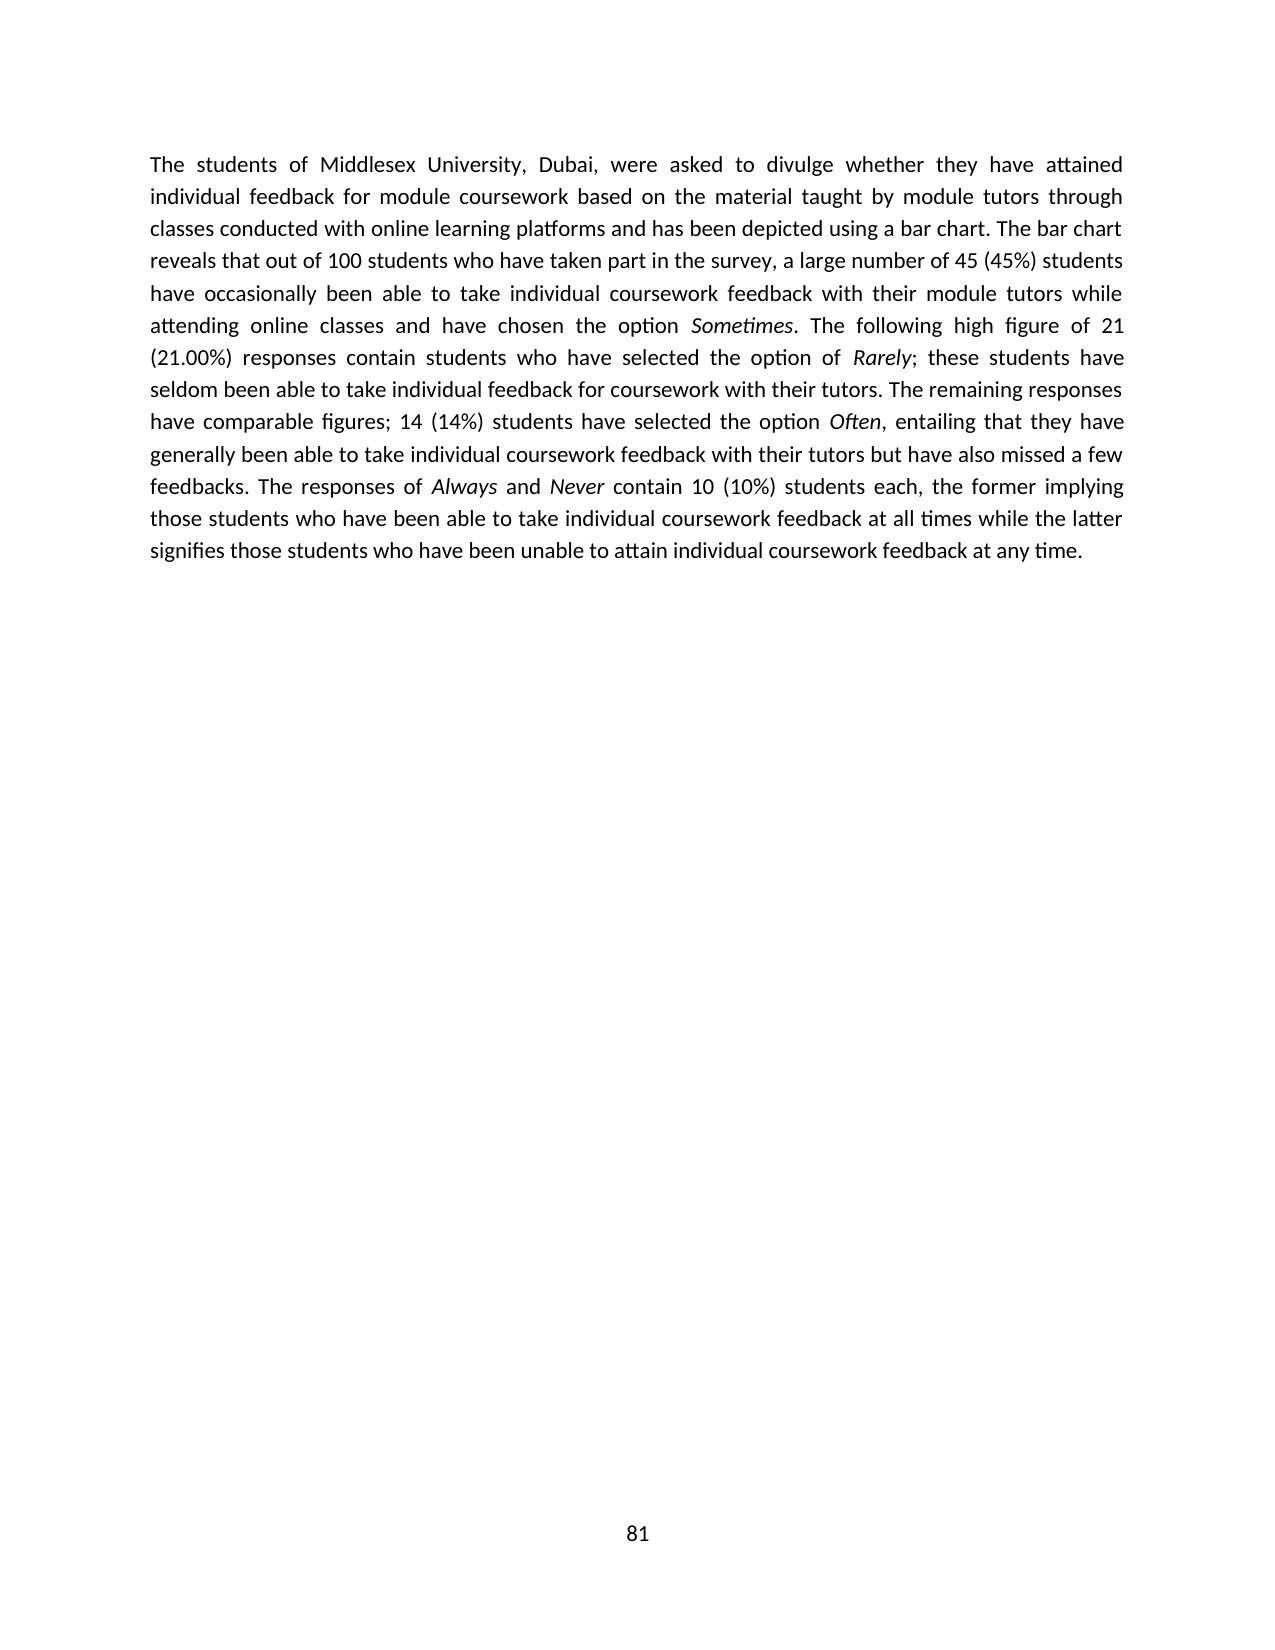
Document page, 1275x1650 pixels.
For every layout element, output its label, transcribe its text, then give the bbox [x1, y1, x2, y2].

text The students of Middlesex University, Dubai, were asked to divulge whether they have attained individual feedback for module coursework based on the material taught by module tutors through classes conducted with online learning platforms and has been depicted using a bar chart. The bar chart reveals that out of 100 students who have taken part in the survey, a large number of 45 (45%) students have occasionally been able to take individual coursework feedback with their module tutors while attending online classes and have chosen the option Sometimes. The following high figure of 21 (21.00%) responses contain students who have selected the option of Rarely; these students have seldom been able to take individual feedback for coursework with their tutors. The remaining responses have comparable figures; 14 (14%) students have selected the option Often, entailing that they have generally been able to take individual coursework feedback with their tutors but have also missed a few feedbacks. The responses of Always and Never contain 10 (10%) students each, the former implying those students who have been able to take individual coursework feedback at all times while the latter signifies those students who have been unable to attain individual coursework feedback at any time. [150, 150, 1125, 564]
